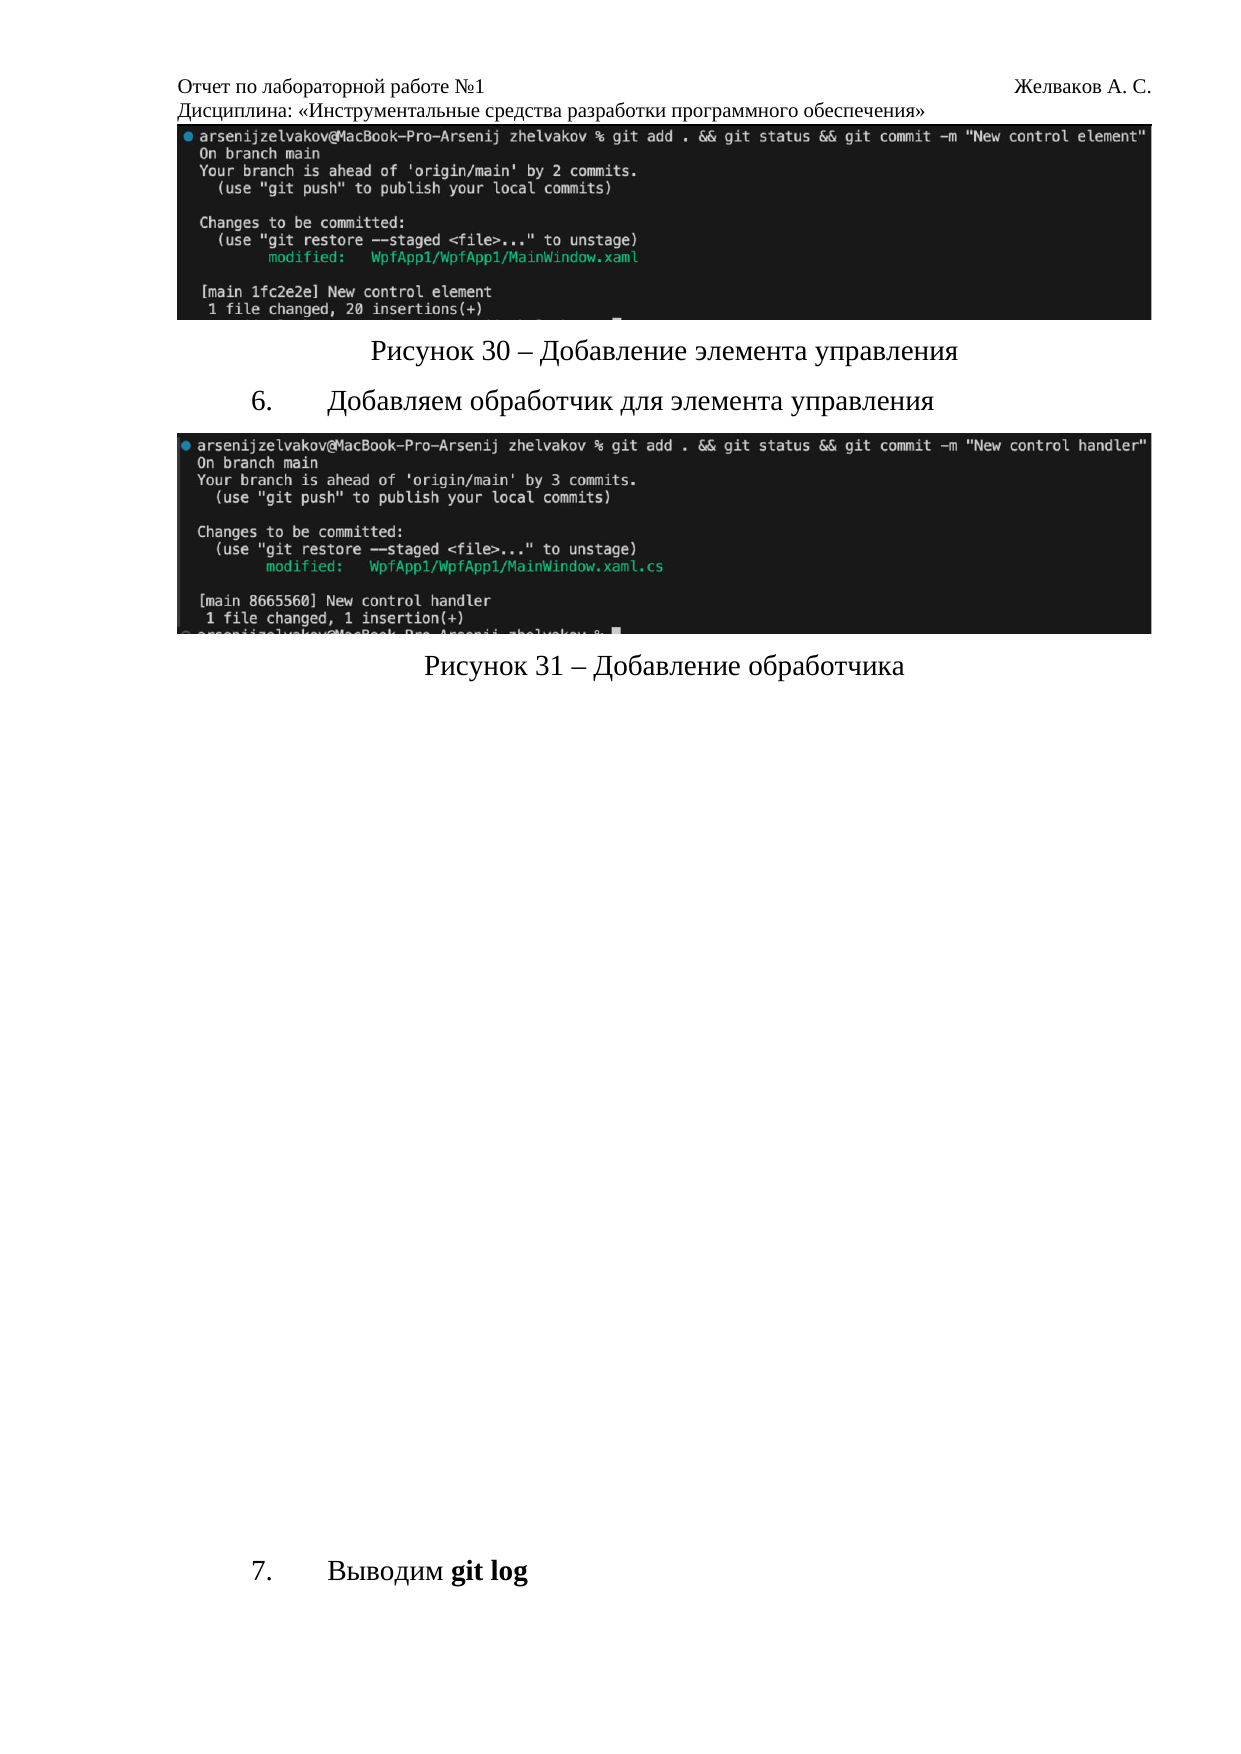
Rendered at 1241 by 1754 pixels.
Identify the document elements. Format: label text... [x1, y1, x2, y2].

text Рисунок 30 – Добавление элемента управления [177, 333, 1152, 367]
text Рисунок 31 – Добавление обработчика [177, 648, 1152, 681]
list Выводим git log [177, 1553, 1152, 1587]
picture [177, 126, 1152, 320]
picture [177, 433, 1152, 634]
list Добавляем обработчик для элемента управления [177, 383, 1152, 417]
